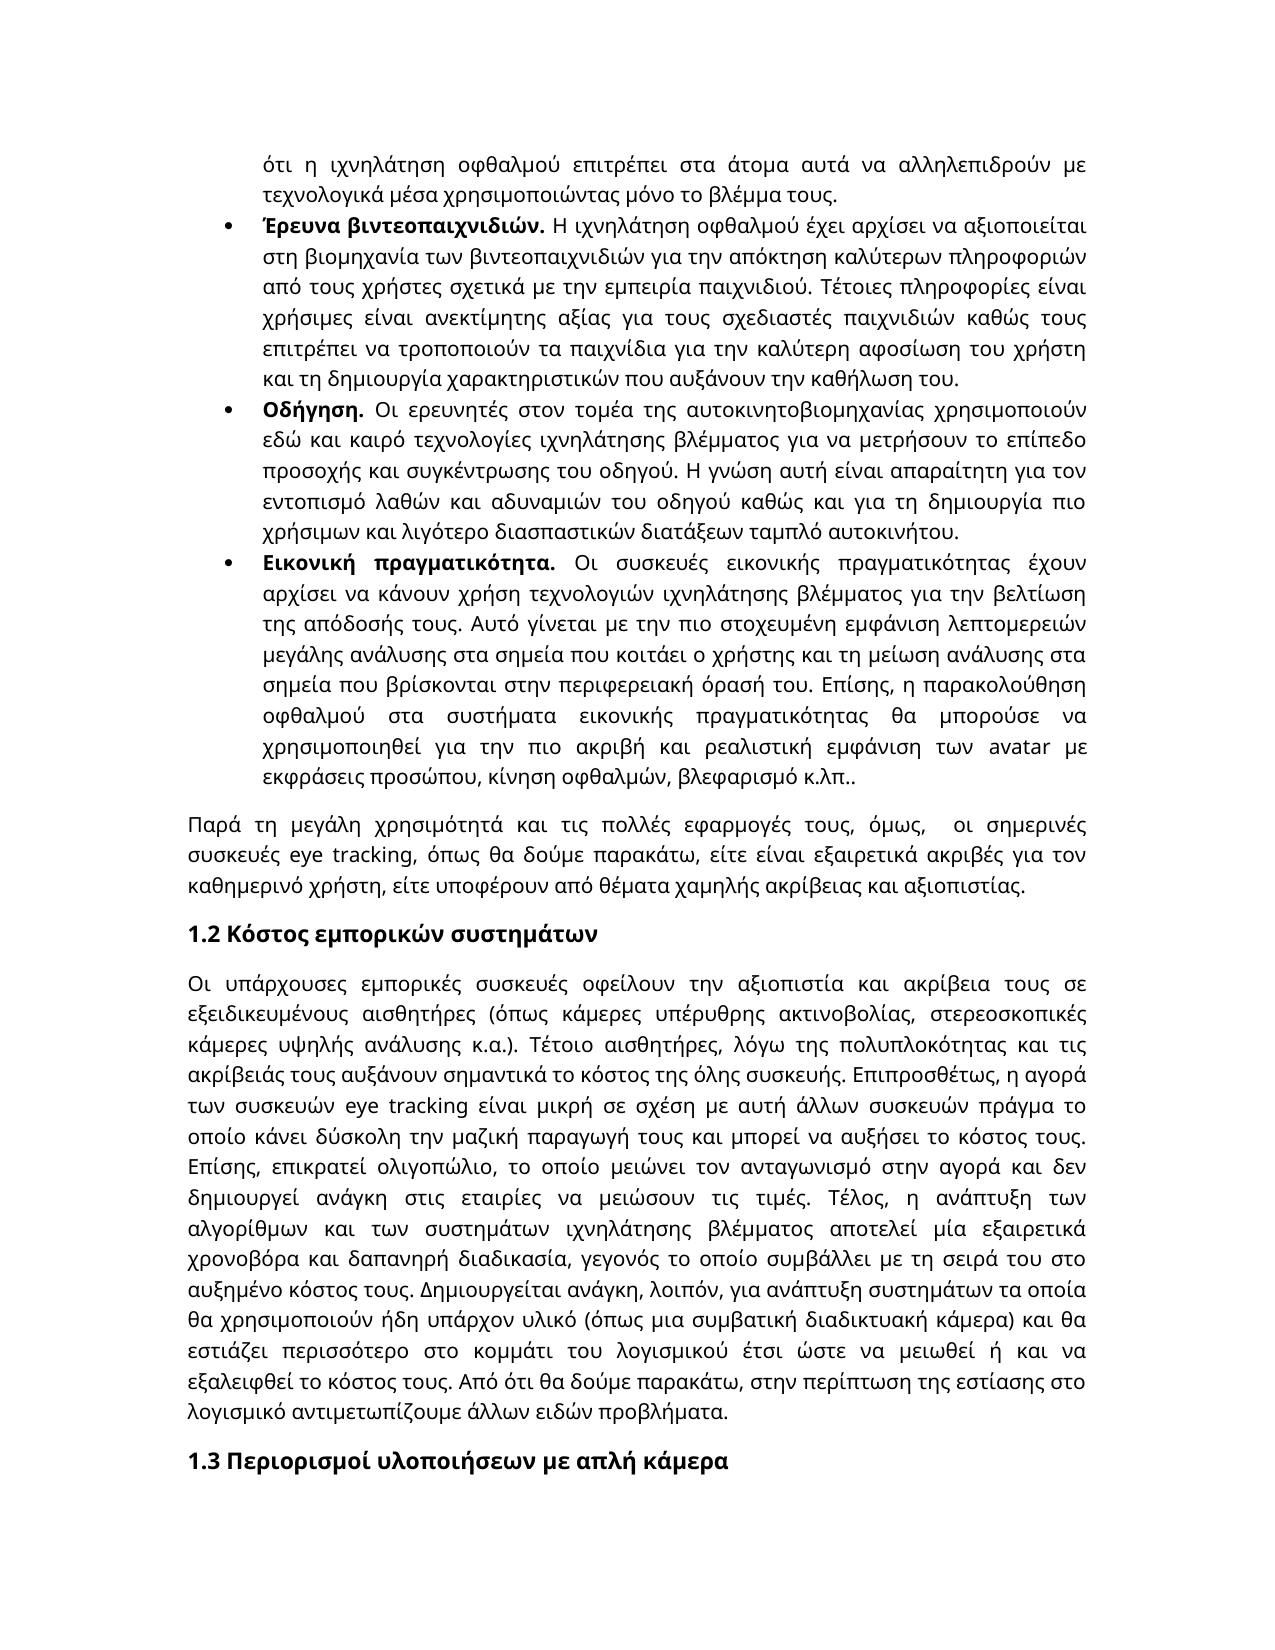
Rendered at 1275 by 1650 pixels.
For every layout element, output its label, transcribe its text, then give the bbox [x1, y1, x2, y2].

subtitle Κόστος εμπορικών συστημάτων [187, 918, 1087, 949]
text Παρά τη μεγάλη χρησιμότητά και τις πολλές εφαρμογές τους, όμως, οι σημερινές συσκευές eye tracking, όπως θα δούμε παρακάτω, είτε είναι εξαιρετικά ακριβές για τον καθημερινό χρήστη, είτε υποφέρουν από θέματα χαμηλής ακρίβειας και αξιοπιστίας. [187, 810, 1087, 899]
list Οδήγηση. Οι ερευνητές στον τομέα της αυτοκινητοβιομηχανίας χρησιμοποιούν εδώ και καιρό τεχνολογίες ιχνηλάτησης βλέμματος για να μετρήσουν το επίπεδο προσοχής και συγκέντρωσης του οδηγού. Η γνώση αυτή είναι απαραίτητη για τον εντοπισμό λαθών και αδυναμιών του οδηγού καθώς και για τη δημιουργία πιο χρήσιμων και λιγότερο διασπαστικών διατάξεων ταμπλό αυτοκινήτου. [225, 395, 1087, 546]
text Οι υπάρχουσες εμπορικές συσκευές οφείλουν την αξιοπιστία και ακρίβεια τους σε εξειδικευμένους αισθητήρες (όπως κάμερες υπέρυθρης ακτινοβολίας, στερεοσκοπικές κάμερες υψηλής ανάλυσης κ.α.). Τέτοιο αισθητήρες, λόγω της πολυπλοκότητας και τις ακρίβειάς τους αυξάνουν σημαντικά το κόστος της όλης συσκευής. Επιπροσθέτως, η αγορά των συσκευών eye tracking είναι μικρή σε σχέση με αυτή άλλων συσκευών πράγμα το οποίο κάνει δύσκολη την μαζική παραγωγή τους και μπορεί να αυξήσει το κόστος τους. Επίσης, επικρατεί ολιγοπώλιο, το οποίο μειώνει τον ανταγωνισμό στην αγορά και δεν δημιουργεί ανάγκη στις εταιρίες να μειώσουν τις τιμές. Τέλος, η ανάπτυξη των αλγορίθμων και των συστημάτων ιχνηλάτησης βλέμματος αποτελεί μία εξαιρετικά χρονοβόρα και δαπανηρή διαδικασία, γεγονός το οποίο συμβάλλει με τη σειρά του στο αυξημένο κόστος τους. Δημιουργείται ανάγκη, λοιπόν, για ανάπτυξη συστημάτων τα οποία θα χρησιμοποιούν ήδη υπάρχον υλικό (όπως μια συμβατική διαδικτυακή κάμερα) και θα εστιάζει περισσότερο στο κομμάτι του λογισμικού έτσι ώστε να μειωθεί ή και να εξαλειφθεί το κόστος τους. Από ότι θα δούμε παρακάτω, στην περίπτωση της εστίασης στο λογισμικό αντιμετωπίζουμε άλλων ειδών προβλήματα. [187, 969, 1087, 1426]
list Έρευνα βιντεοπαιχνιδιών. Η ιχνηλάτηση οφθαλμού έχει αρχίσει να αξιοποιείται στη βιομηχανία των βιντεοπαιχνιδιών για την απόκτηση καλύτερων πληροφοριών από τους χρήστες σχετικά με την εμπειρία παιχνιδιού. Τέτοιες πληροφορίες είναι χρήσιμες είναι ανεκτίμητης αξίας για τους σχεδιαστές παιχνιδιών καθώς τους επιτρέπει να τροποποιούν τα παιχνίδια για την καλύτερη αφοσίωση του χρήστη και τη δημιουργία χαρακτηριστικών που αυξάνουν την καθήλωση του. [225, 211, 1087, 393]
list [225, 150, 1087, 209]
list Εικονική πραγματικότητα. Οι συσκευές εικονικής πραγματικότητας έχουν αρχίσει να κάνουν χρήση τεχνολογιών ιχνηλάτησης βλέμματος για την βελτίωση της απόδοσής τους. Αυτό γίνεται με την πιο στοχευμένη εμφάνιση λεπτομερειών μεγάλης ανάλυσης στα σημεία που κοιτάει ο χρήστης και τη μείωση ανάλυσης στα σημεία που βρίσκονται στην περιφερειακή όρασή του. Επίσης, η παρακολούθηση οφθαλμού στα συστήματα εικονικής πραγματικότητας θα μπορούσε να χρησιμοποιηθεί για την πιο ακριβή και ρεαλιστική εμφάνιση των avatar με εκφράσεις προσώπου, κίνηση οφθαλμών, βλεφαρισμό κ.λπ.. [225, 548, 1087, 791]
subtitle Περιορισμοί υλοποιήσεων με απλή κάμερα [187, 1445, 1087, 1476]
